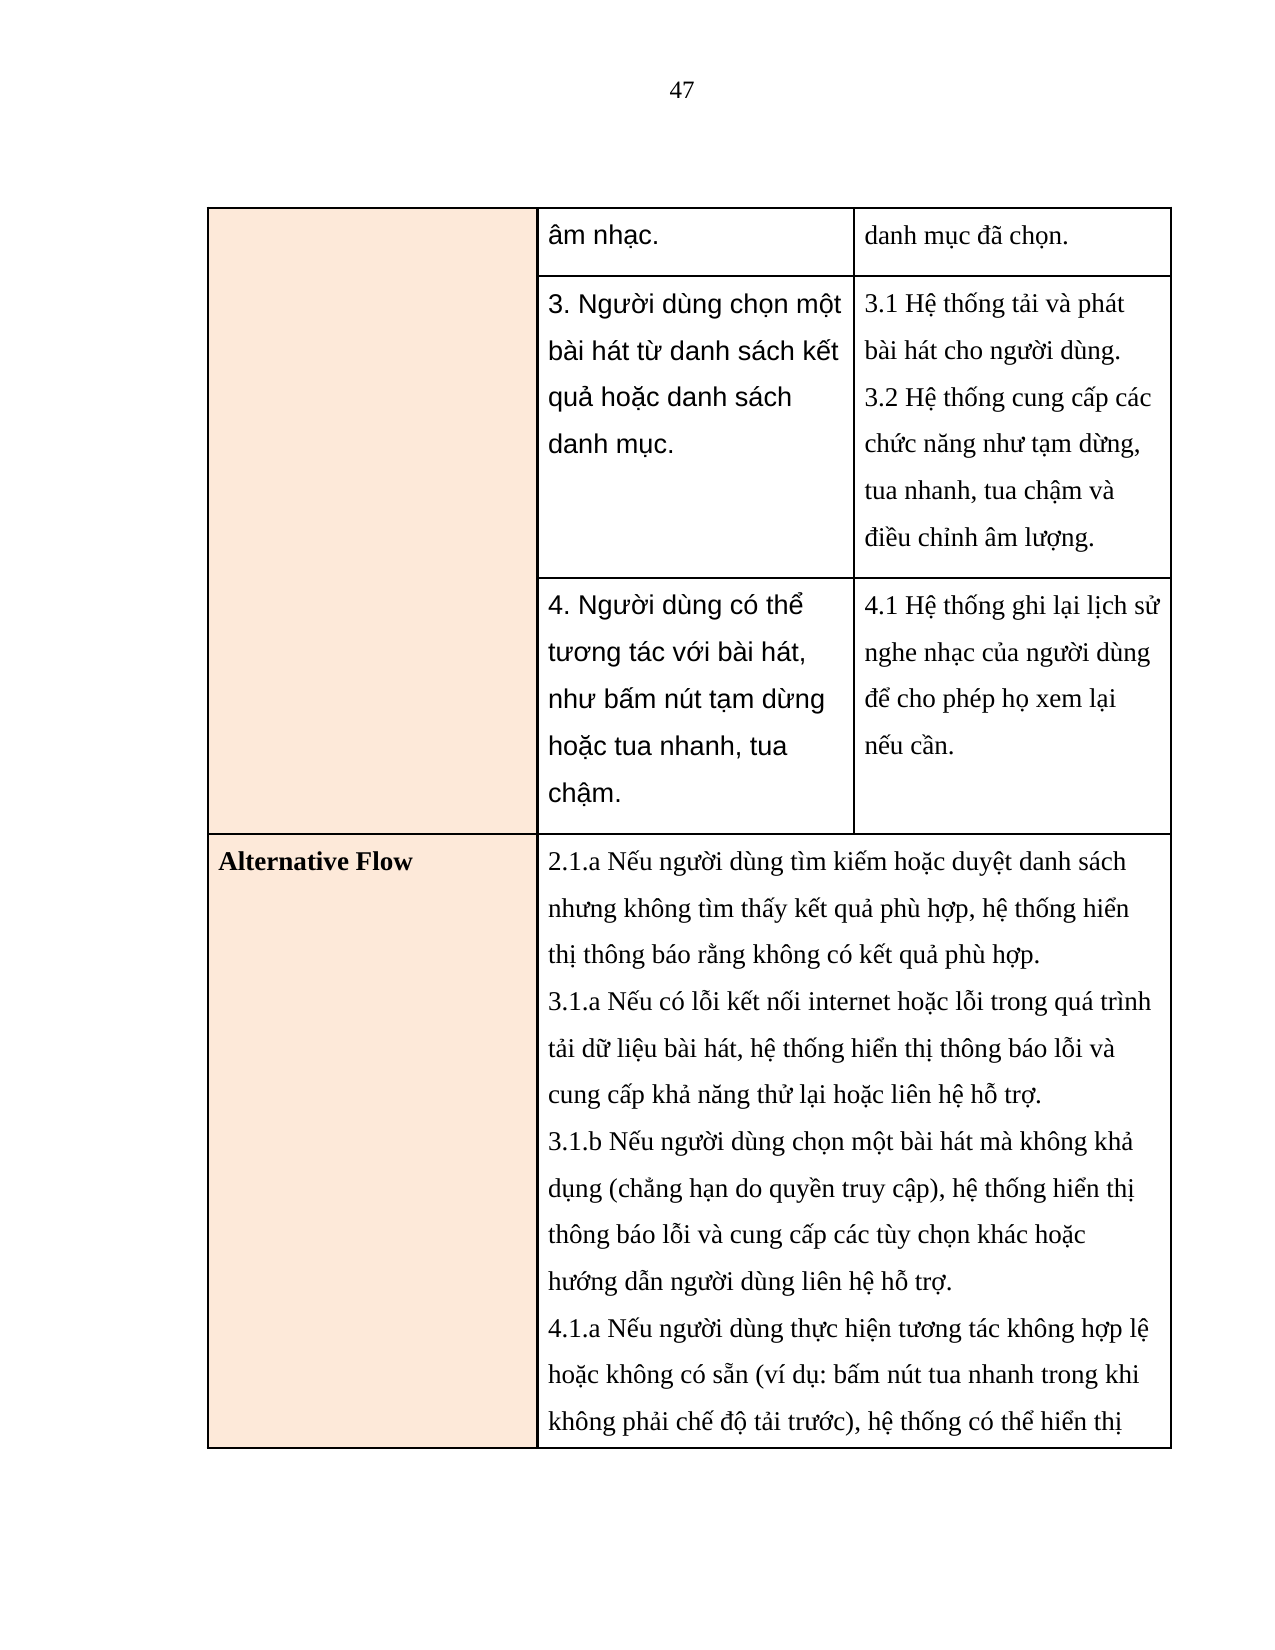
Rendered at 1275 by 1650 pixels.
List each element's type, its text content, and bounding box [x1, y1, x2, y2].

table_cell 4. Người dùng có thể tương tác với bài hát, như bấm nút tạm dừng hoặc tua nhanh, tua chậm. [539, 579, 853, 833]
table_cell 3.1 Hệ thống tải và phát bài hát cho người dùng. 3.2 Hệ thống cung cấp các chức năng như tạm dừng, tua nhanh, tua chậm và điều chỉnh âm lượng. [855, 277, 1170, 577]
table_cell 4.1 Hệ thống ghi lại lịch sử nghe nhạc của người dùng để cho phép họ xem lại nếu cần. [855, 579, 1170, 833]
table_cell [539, 835, 1170, 1447]
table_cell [855, 209, 1170, 275]
table_cell Alternative Flow [209, 835, 536, 1447]
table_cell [539, 209, 853, 275]
table_cell 3. Người dùng chọn một bài hát từ danh sách kết quả hoặc danh sách danh mục. [539, 277, 853, 577]
